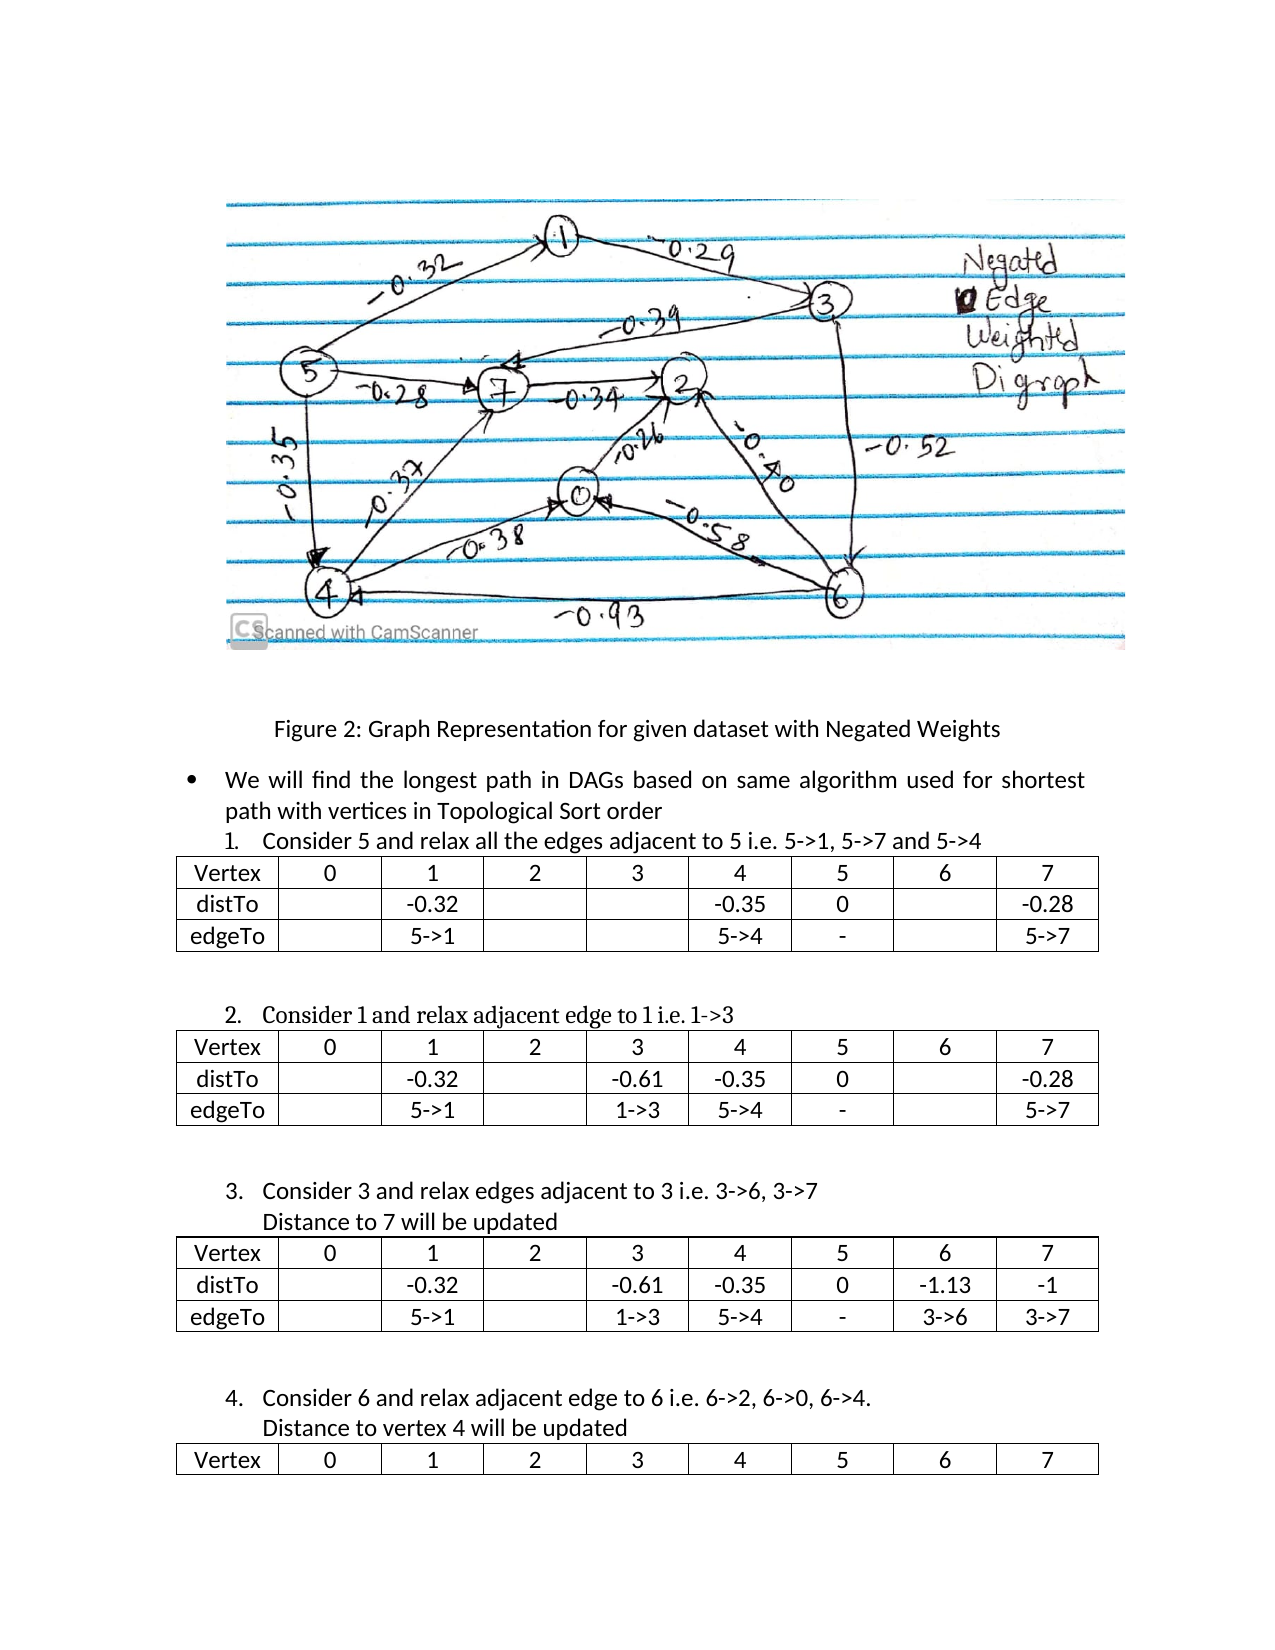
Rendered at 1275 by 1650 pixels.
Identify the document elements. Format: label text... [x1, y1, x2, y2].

table_cell 0 [792, 1269, 893, 1299]
table_cell 0 [792, 889, 893, 919]
table_cell [484, 1301, 586, 1331]
table_header 6 [894, 1031, 996, 1062]
table_header 1 [382, 1238, 483, 1268]
table_cell [587, 920, 688, 951]
table_cell -0.61 [587, 1269, 688, 1299]
list We will find the longest path in DAGs based on same algorithm used for shortest path with vertices in Topological Sort order [187, 764, 1087, 826]
table_header 7 [997, 1031, 1098, 1062]
table_header 5 [792, 1238, 893, 1268]
table_cell -1 [997, 1269, 1098, 1299]
table_cell edgeTo [177, 920, 278, 951]
table_header 5 [792, 1444, 893, 1474]
table_cell [894, 920, 996, 951]
table_header 4 [689, 1444, 791, 1474]
table_cell [279, 1301, 381, 1331]
table_cell [894, 1094, 996, 1125]
table_header Vertex [177, 1238, 278, 1268]
table_header 2 [484, 1238, 586, 1268]
table_cell -0.32 [382, 1063, 483, 1093]
table_cell - [792, 1094, 893, 1125]
table_header 4 [689, 1031, 791, 1062]
table_cell - [792, 1301, 893, 1331]
table_cell 3->6 [894, 1301, 996, 1331]
list Distance to 7 will be updated [262, 1206, 1087, 1236]
table_header 1 [382, 1031, 483, 1062]
table_cell 1->3 [587, 1094, 688, 1125]
table_cell 3->7 [997, 1301, 1098, 1331]
table_cell [279, 1269, 381, 1299]
table_header 4 [689, 1238, 791, 1268]
table_cell distTo [177, 1269, 278, 1299]
table_header 2 [484, 1444, 586, 1474]
table_cell 5->4 [689, 920, 791, 951]
table_header 0 [279, 1238, 381, 1268]
table_cell 1->3 [587, 1301, 688, 1331]
table_header 5 [792, 857, 893, 888]
table_header 7 [997, 1444, 1098, 1474]
table_cell [894, 889, 996, 919]
table_header 1 [382, 1444, 483, 1474]
list Consider 5 and relax all the edges adjacent to 5 i.e. 5->1, 5->7 and 5->4 [225, 826, 1087, 856]
table_cell -0.35 [689, 889, 791, 919]
table_cell 0 [792, 1063, 893, 1093]
table_header 5 [792, 1031, 893, 1062]
table_cell 5->1 [382, 1301, 483, 1331]
table_cell -0.32 [382, 1269, 483, 1299]
list Consider 3 and relax edges adjacent to 3 i.e. 3->6, 3->7 [225, 1175, 1087, 1206]
table_cell 5->1 [382, 920, 483, 951]
list Distance to vertex 4 will be updated [262, 1412, 1087, 1443]
table_cell [484, 889, 586, 919]
table_cell [587, 889, 688, 919]
table_cell -0.28 [997, 1063, 1098, 1093]
table_cell distTo [177, 1063, 278, 1093]
picture [226, 199, 1125, 650]
list Consider 6 and relax adjacent edge to 6 i.e. 6->2, 6->0, 6->4. [225, 1382, 1087, 1412]
table_cell [484, 920, 586, 951]
table_header Vertex [177, 1444, 278, 1474]
table_cell 5->4 [689, 1301, 791, 1331]
table_cell -0.35 [689, 1269, 791, 1299]
table_header 0 [279, 1444, 381, 1474]
table_cell 5->7 [997, 1094, 1098, 1125]
table_header 3 [587, 1238, 688, 1268]
table_header 0 [279, 857, 381, 888]
table_cell [484, 1063, 586, 1093]
table_cell -0.61 [587, 1063, 688, 1093]
list Consider 1 and relax adjacent edge to 1 i.e. 1->3 [225, 1001, 1087, 1030]
table_header Vertex [177, 857, 278, 888]
table_cell [279, 920, 381, 951]
table_header Vertex [177, 1031, 278, 1062]
table_header 1 [382, 857, 483, 888]
table_cell edgeTo [177, 1301, 278, 1331]
table_cell [279, 889, 381, 919]
table_cell edgeTo [177, 1094, 278, 1125]
table_cell distTo [177, 889, 278, 919]
table_cell 5->7 [997, 920, 1098, 951]
table_cell [279, 1094, 381, 1125]
table_cell -0.28 [997, 889, 1098, 919]
table_header 7 [997, 1238, 1098, 1268]
table_header 4 [689, 857, 791, 888]
table_cell -0.35 [689, 1063, 791, 1093]
table_cell -1.13 [894, 1269, 996, 1299]
table_header 3 [587, 1444, 688, 1474]
table_header 6 [894, 857, 996, 888]
table_cell [894, 1063, 996, 1093]
table_header 6 [894, 1238, 996, 1268]
table_cell 5->4 [689, 1094, 791, 1125]
table_header 2 [484, 1031, 586, 1062]
table_header 2 [484, 857, 586, 888]
table_header 3 [587, 857, 688, 888]
table_cell [279, 1063, 381, 1093]
table_cell [484, 1094, 586, 1125]
table_header 7 [997, 857, 1098, 888]
table_cell -0.32 [382, 889, 483, 919]
table_header 3 [587, 1031, 688, 1062]
table_header 0 [279, 1031, 381, 1062]
table_cell [484, 1269, 586, 1299]
table_header 6 [894, 1444, 996, 1474]
table_cell - [792, 920, 893, 951]
table_cell 5->1 [382, 1094, 483, 1125]
